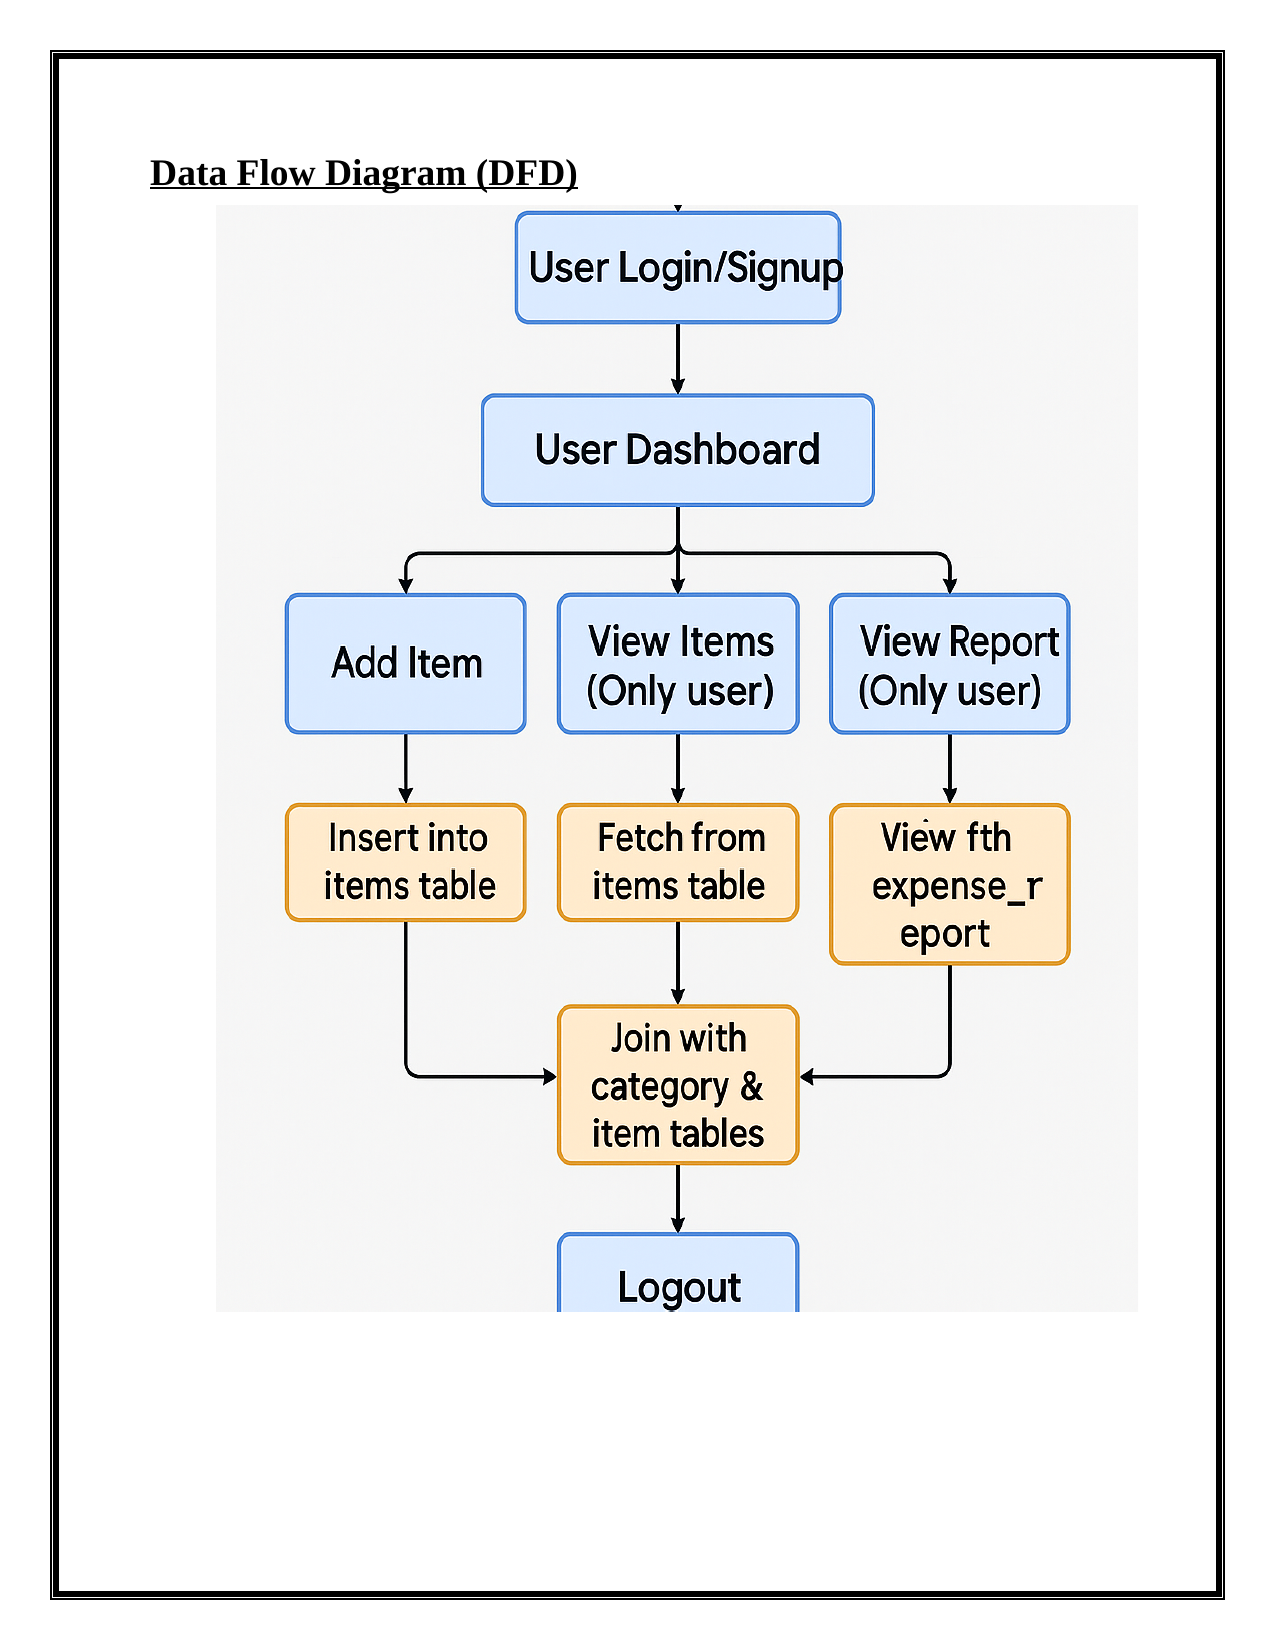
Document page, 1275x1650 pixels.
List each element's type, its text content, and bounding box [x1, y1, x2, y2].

picture [216, 205, 1139, 1312]
text Data Flow Diagram (DFD) [150, 150, 1125, 193]
